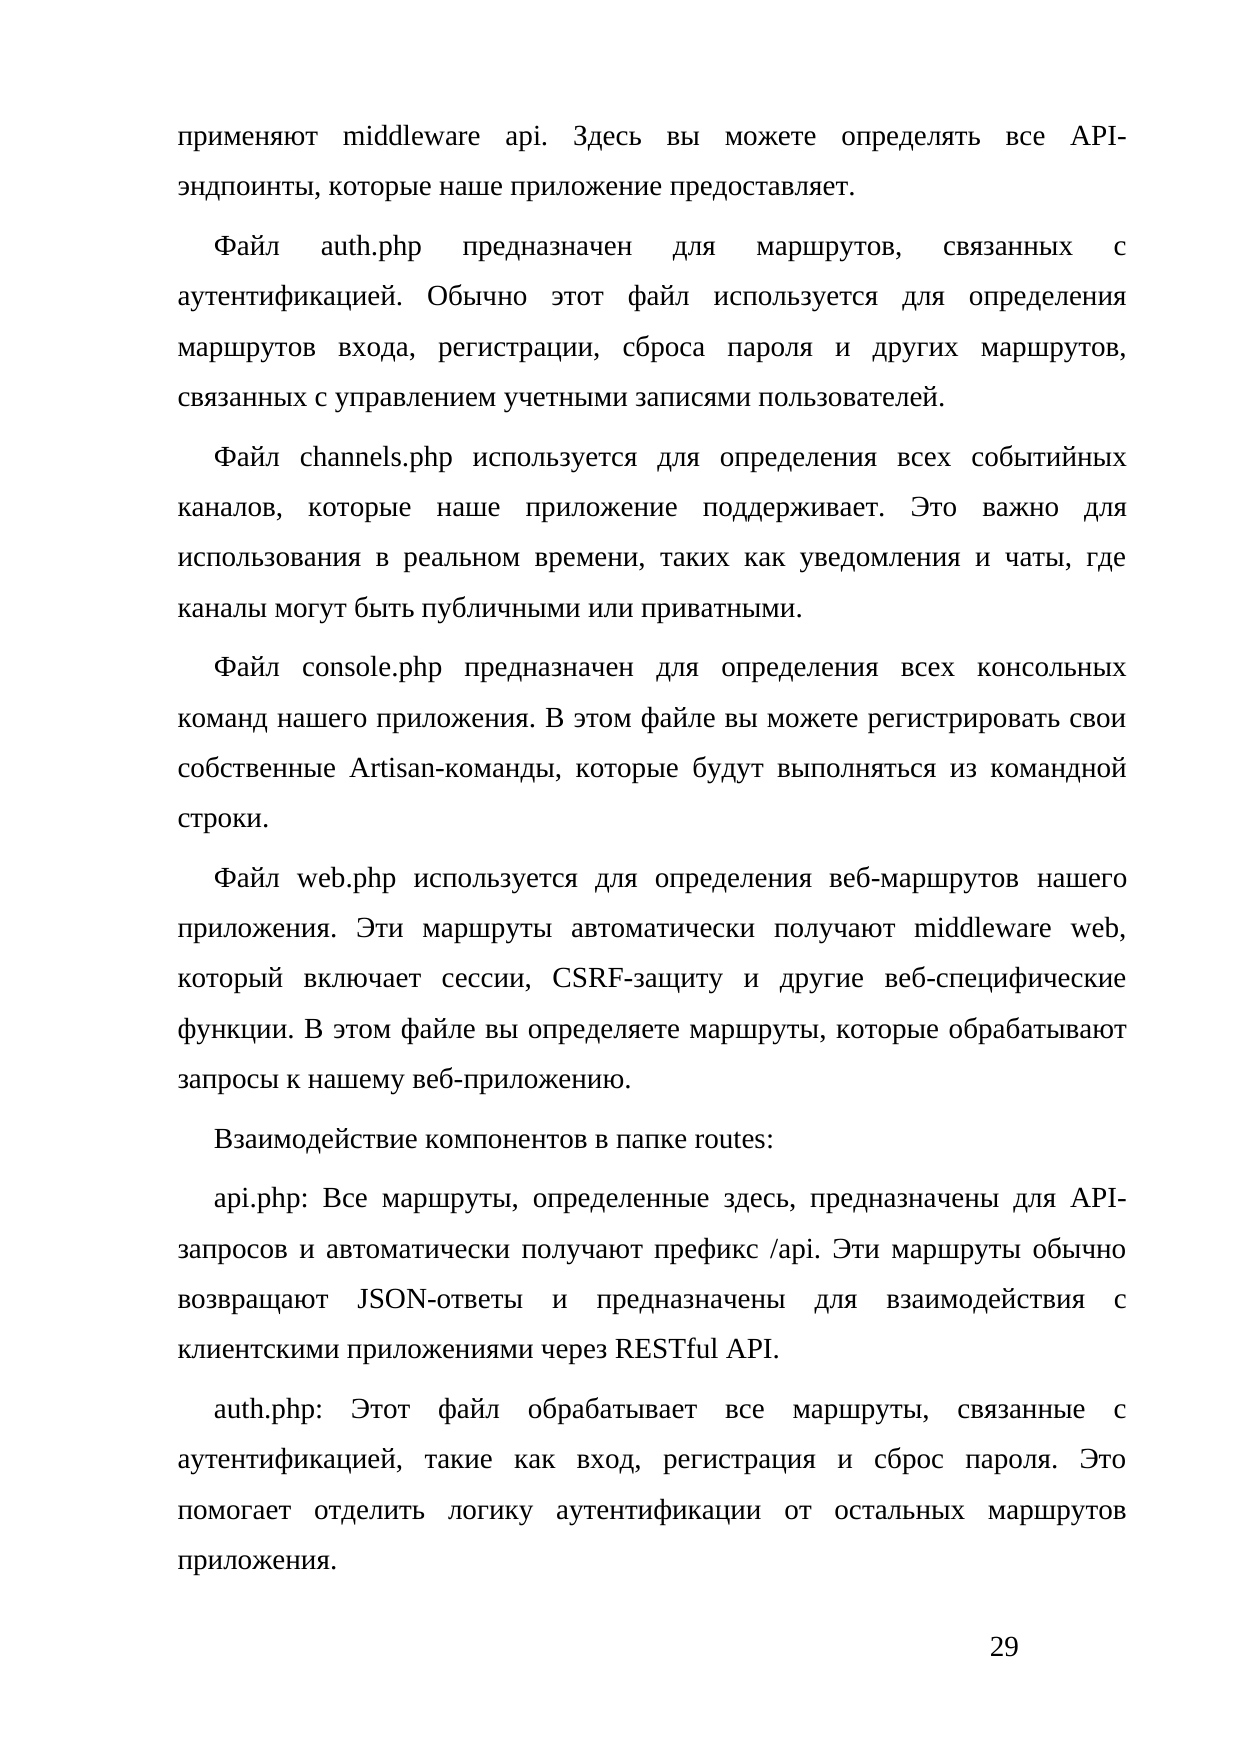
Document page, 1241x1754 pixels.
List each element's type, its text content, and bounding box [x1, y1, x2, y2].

text Взаимодействие компонентов в папке routes: [177, 1121, 1127, 1154]
text Файл channels.php используется для определения всех событийных каналов, которые наше приложение поддерживает. Это важно для использования в реальном времени, таких как уведомления и чаты, где каналы могут быть публичными или приватными. [177, 439, 1127, 623]
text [177, 118, 1127, 202]
text auth.php: Этот файл обрабатывает все маршруты, связанные с аутентификацией, такие как вход, регистрация и сброс пароля. Это помогает отделить логику аутентификации от остальных маршрутов приложения. [177, 1391, 1127, 1576]
text api.php: Все маршруты, определенные здесь, предназначены для API-запросов и автоматически получают префикс /api. Эти маршруты обычно возвращают JSON-ответы и предназначены для взаимодействия с клиентскими приложениями через RESTful API. [177, 1181, 1127, 1365]
text Файл auth.php предназначен для маршрутов, связанных с аутентификацией. Обычно этот файл используется для определения маршрутов входа, регистрации, сброса пароля и других маршрутов, связанных с управлением учетными записями пользователей. [177, 228, 1127, 413]
text Файл console.php предназначен для определения всех консольных команд нашего приложения. В этом файле вы можете регистрировать свои собственные Artisan-команды, которые будут выполняться из командной строки. [177, 649, 1127, 834]
text Файл web.php используется для определения веб-маршрутов нашего приложения. Эти маршруты автоматически получают middleware web, который включает сессии, CSRF-защиту и другие веб-специфические функции. В этом файле вы определяете маршруты, которые обрабатывают запросы к нашему веб-приложению. [177, 860, 1127, 1095]
